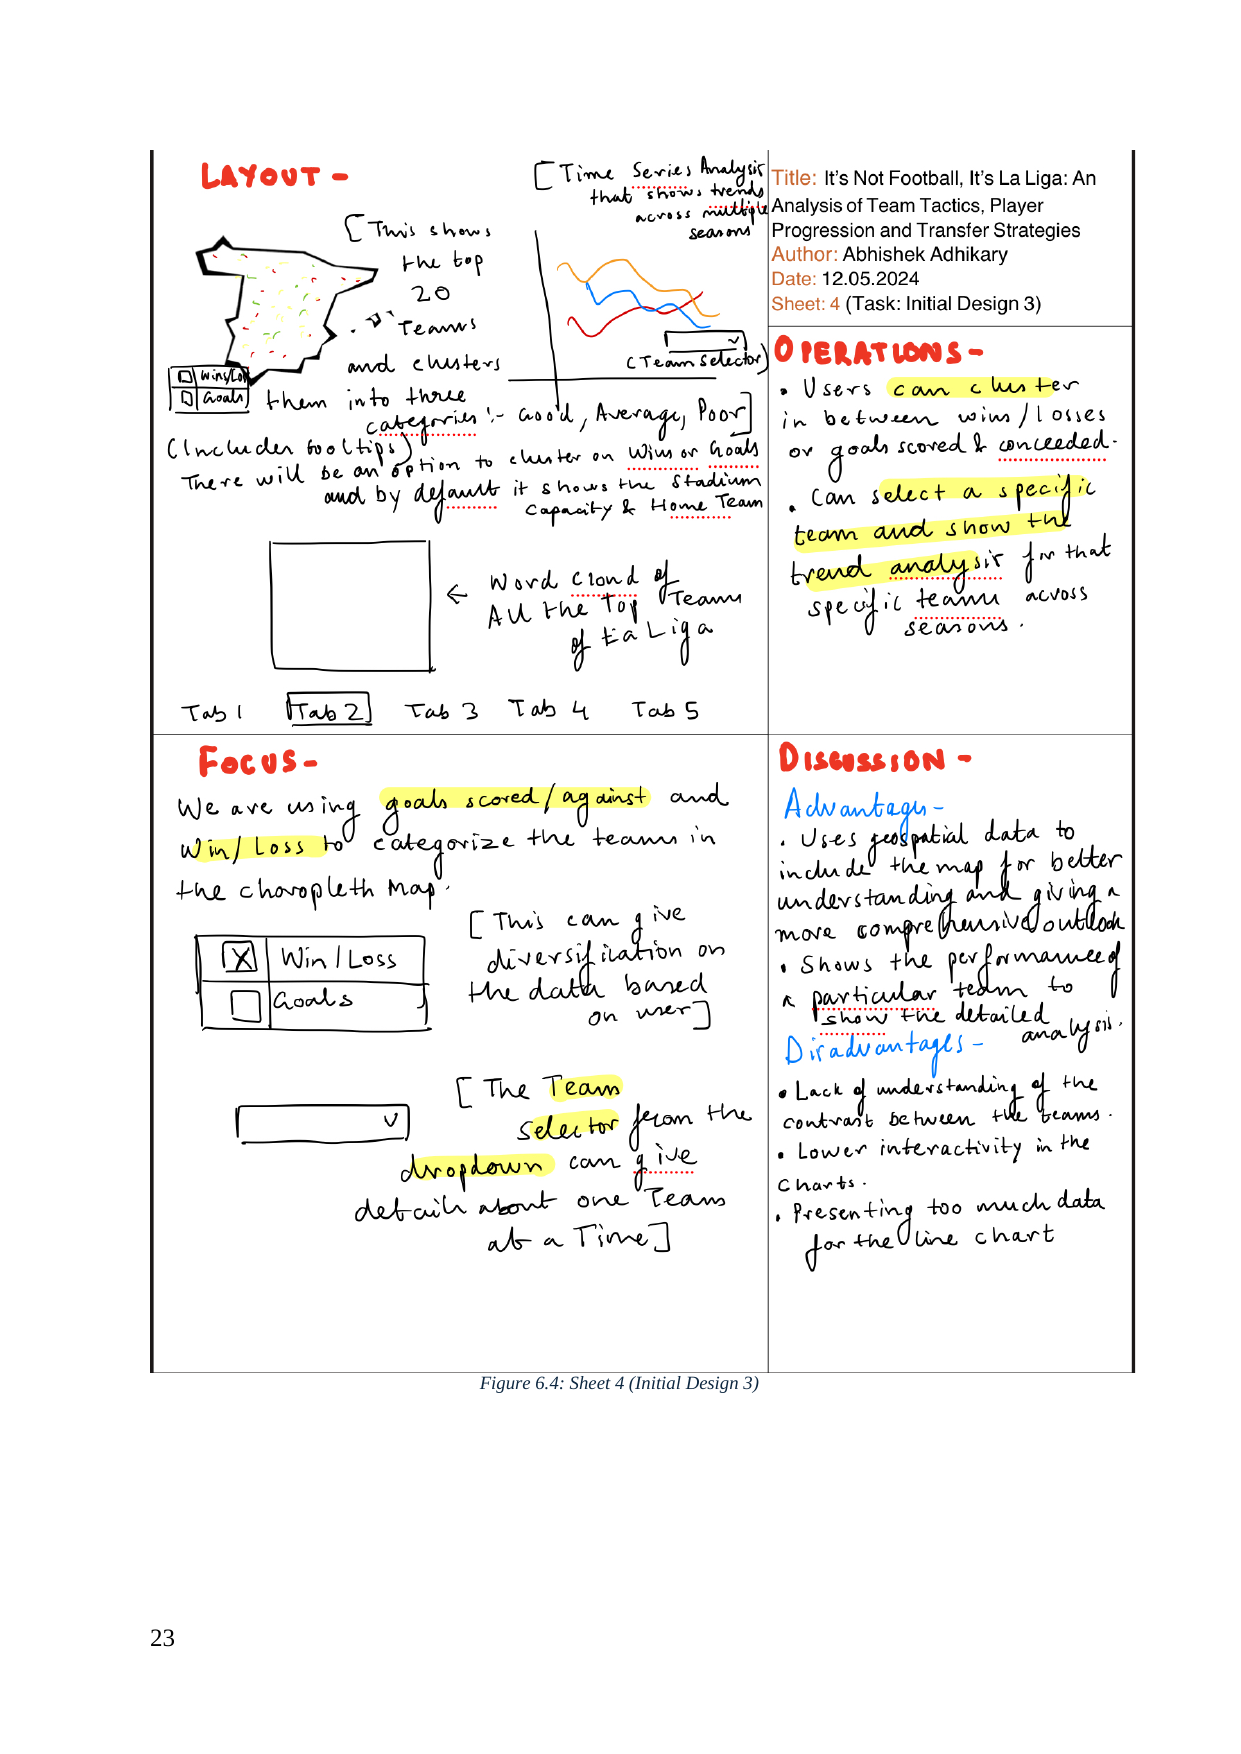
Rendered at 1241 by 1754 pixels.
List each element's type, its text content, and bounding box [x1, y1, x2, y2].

picture [150, 150, 1136, 1373]
text Figure 6.4: Sheet 4 (Initial Design 3) [150, 1373, 1090, 1394]
